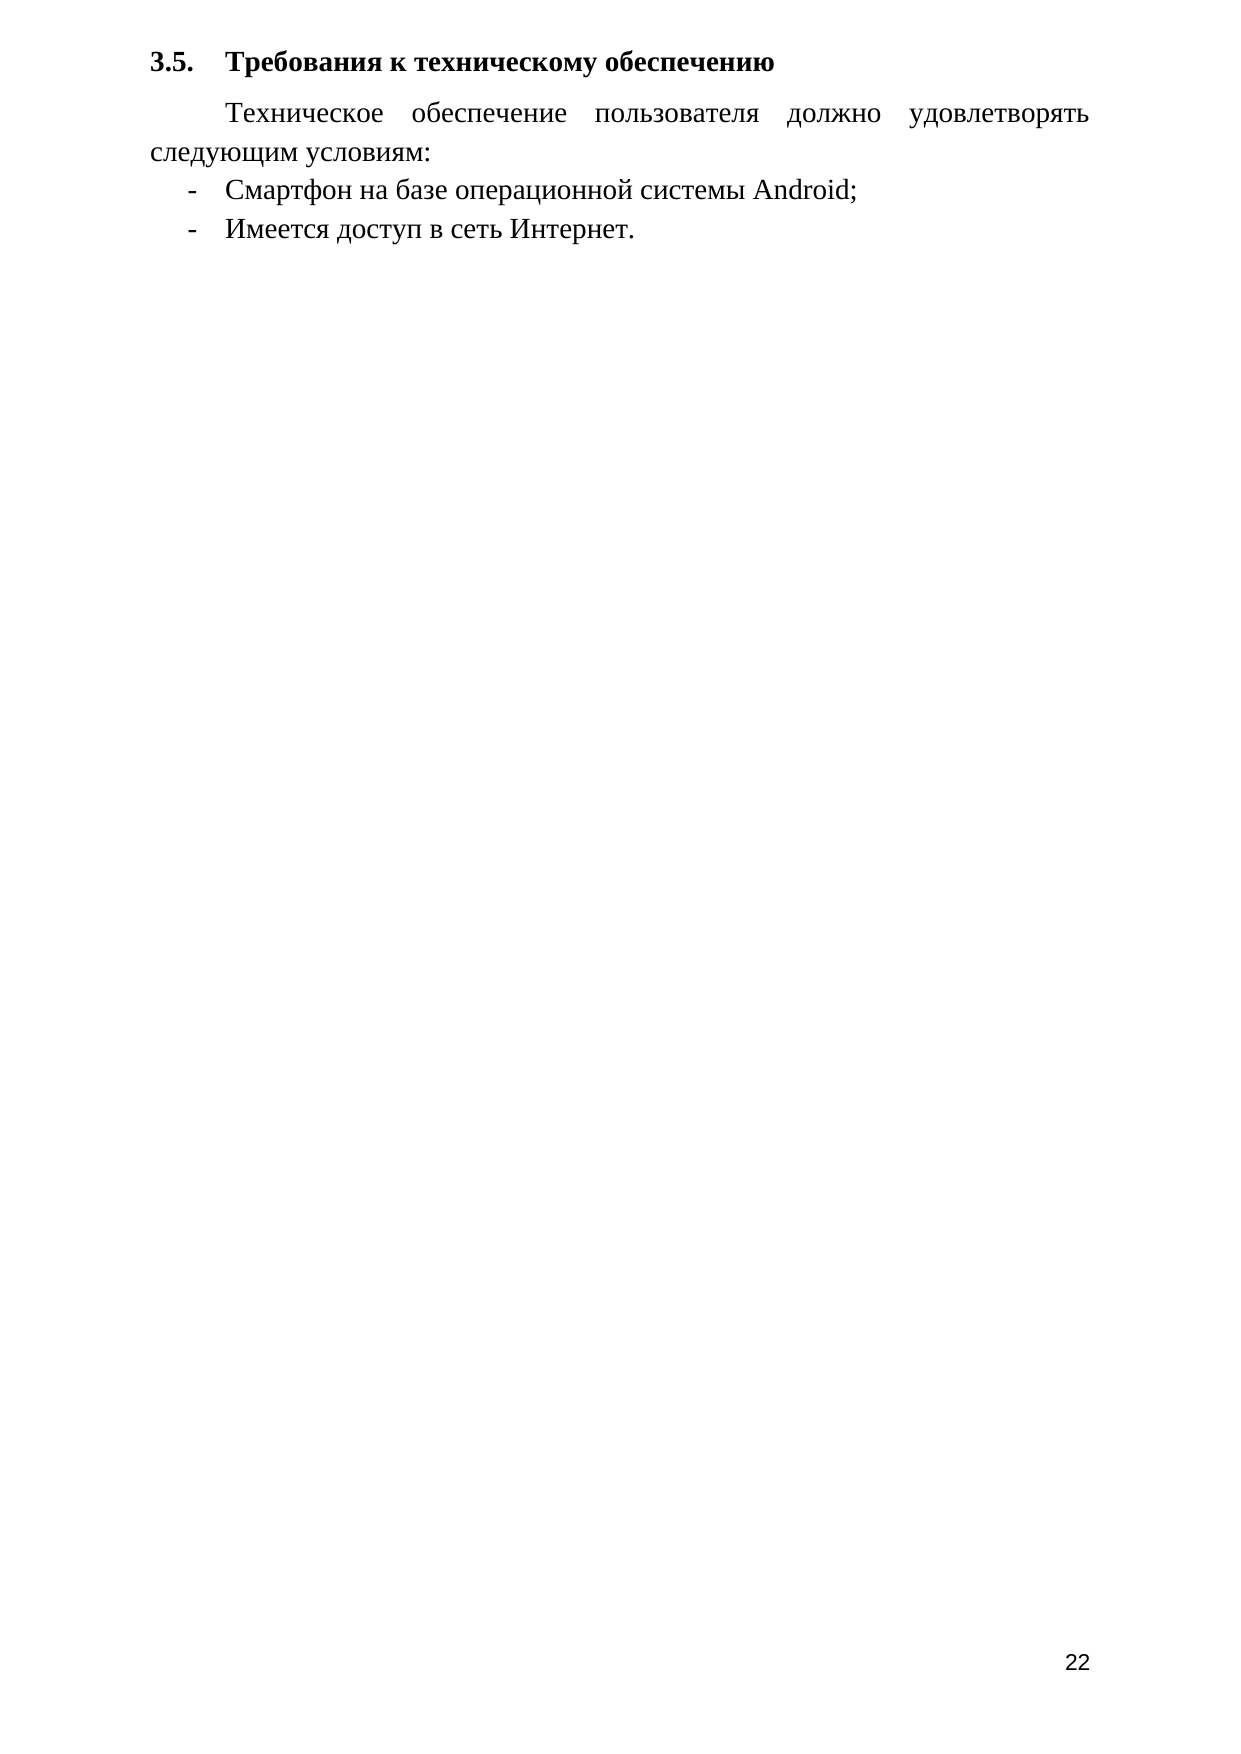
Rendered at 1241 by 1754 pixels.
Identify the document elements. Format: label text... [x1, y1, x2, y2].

list Смартфон на базе операционной системы Android; [187, 172, 1090, 206]
text Техническое обеспечение пользователя должно удовлетворять следующим условиям: [150, 95, 1090, 167]
subtitle 3.5. Требования к техническому обеспечению [150, 44, 1090, 78]
list Имеется доступ в сеть Интернет. [187, 211, 1090, 244]
